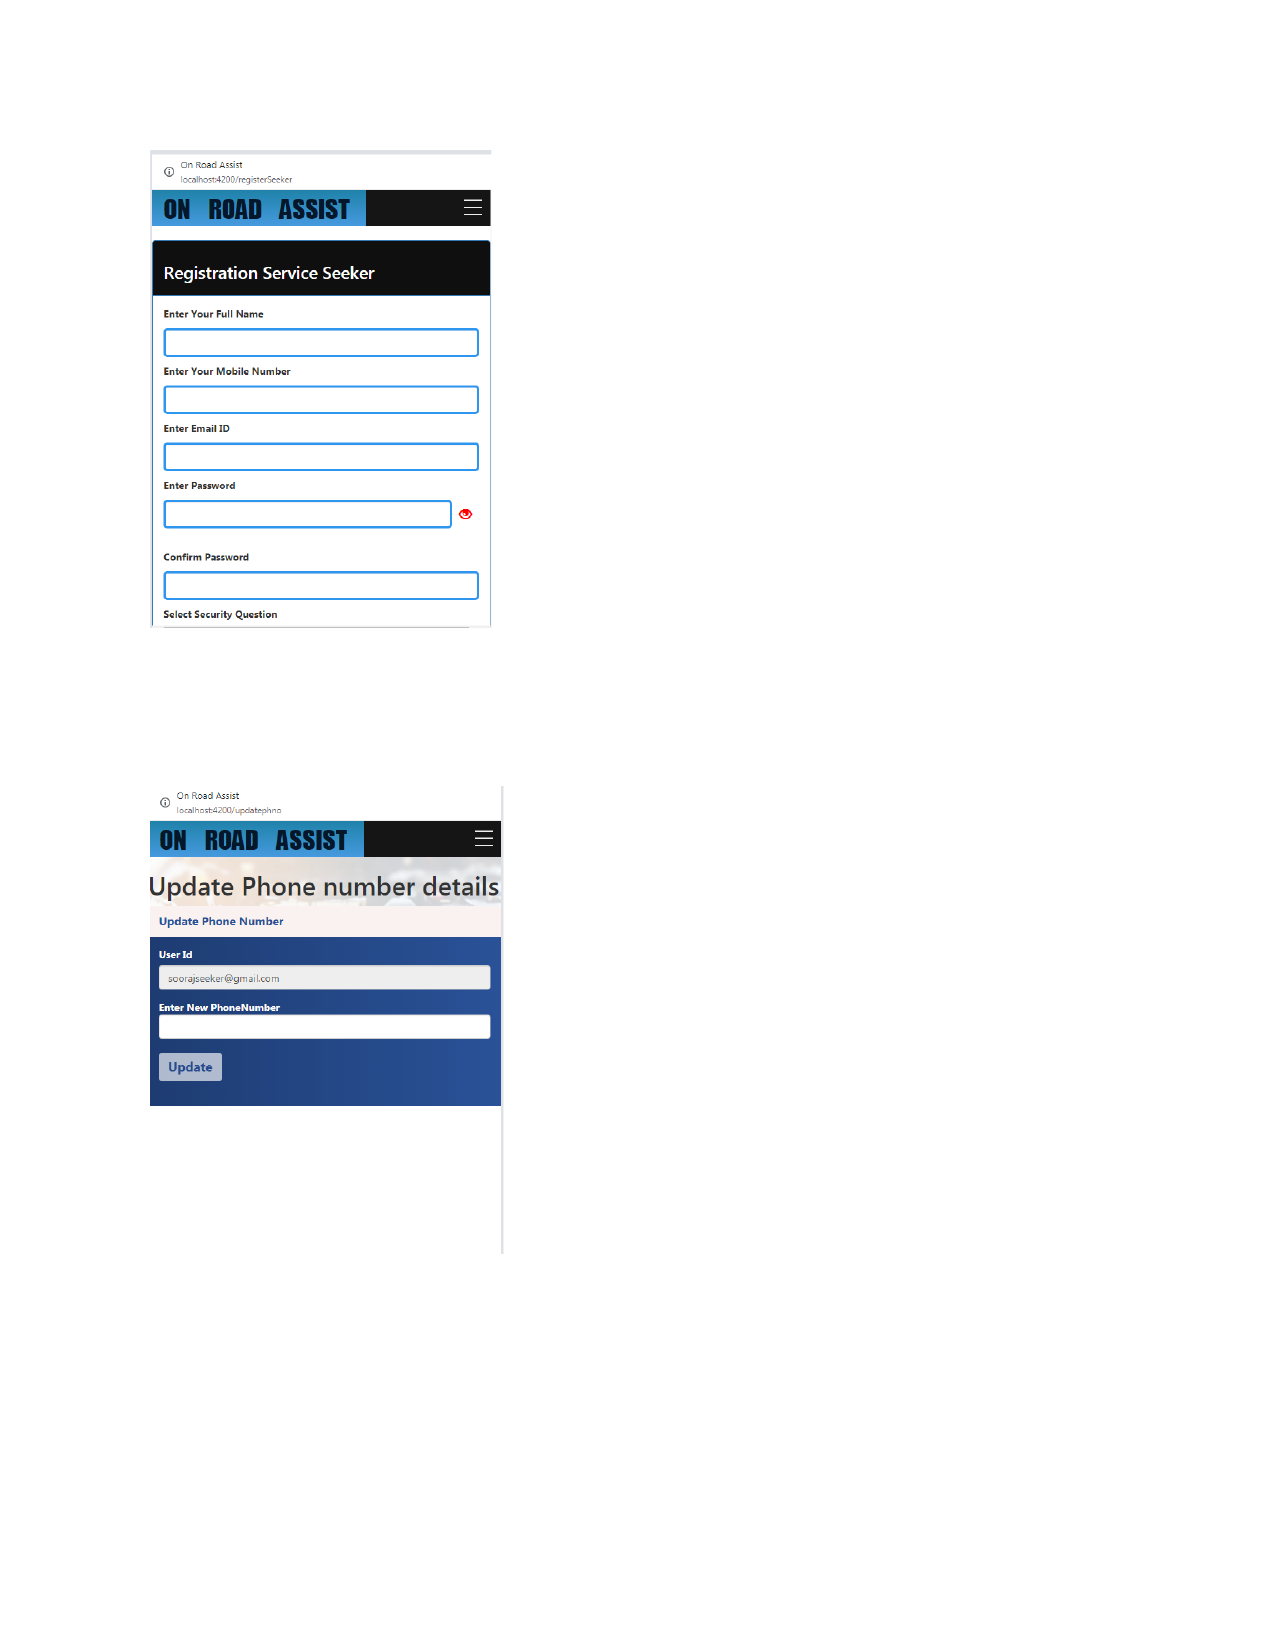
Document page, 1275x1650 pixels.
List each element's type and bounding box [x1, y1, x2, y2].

picture [150, 786, 504, 1254]
picture [150, 150, 492, 628]
